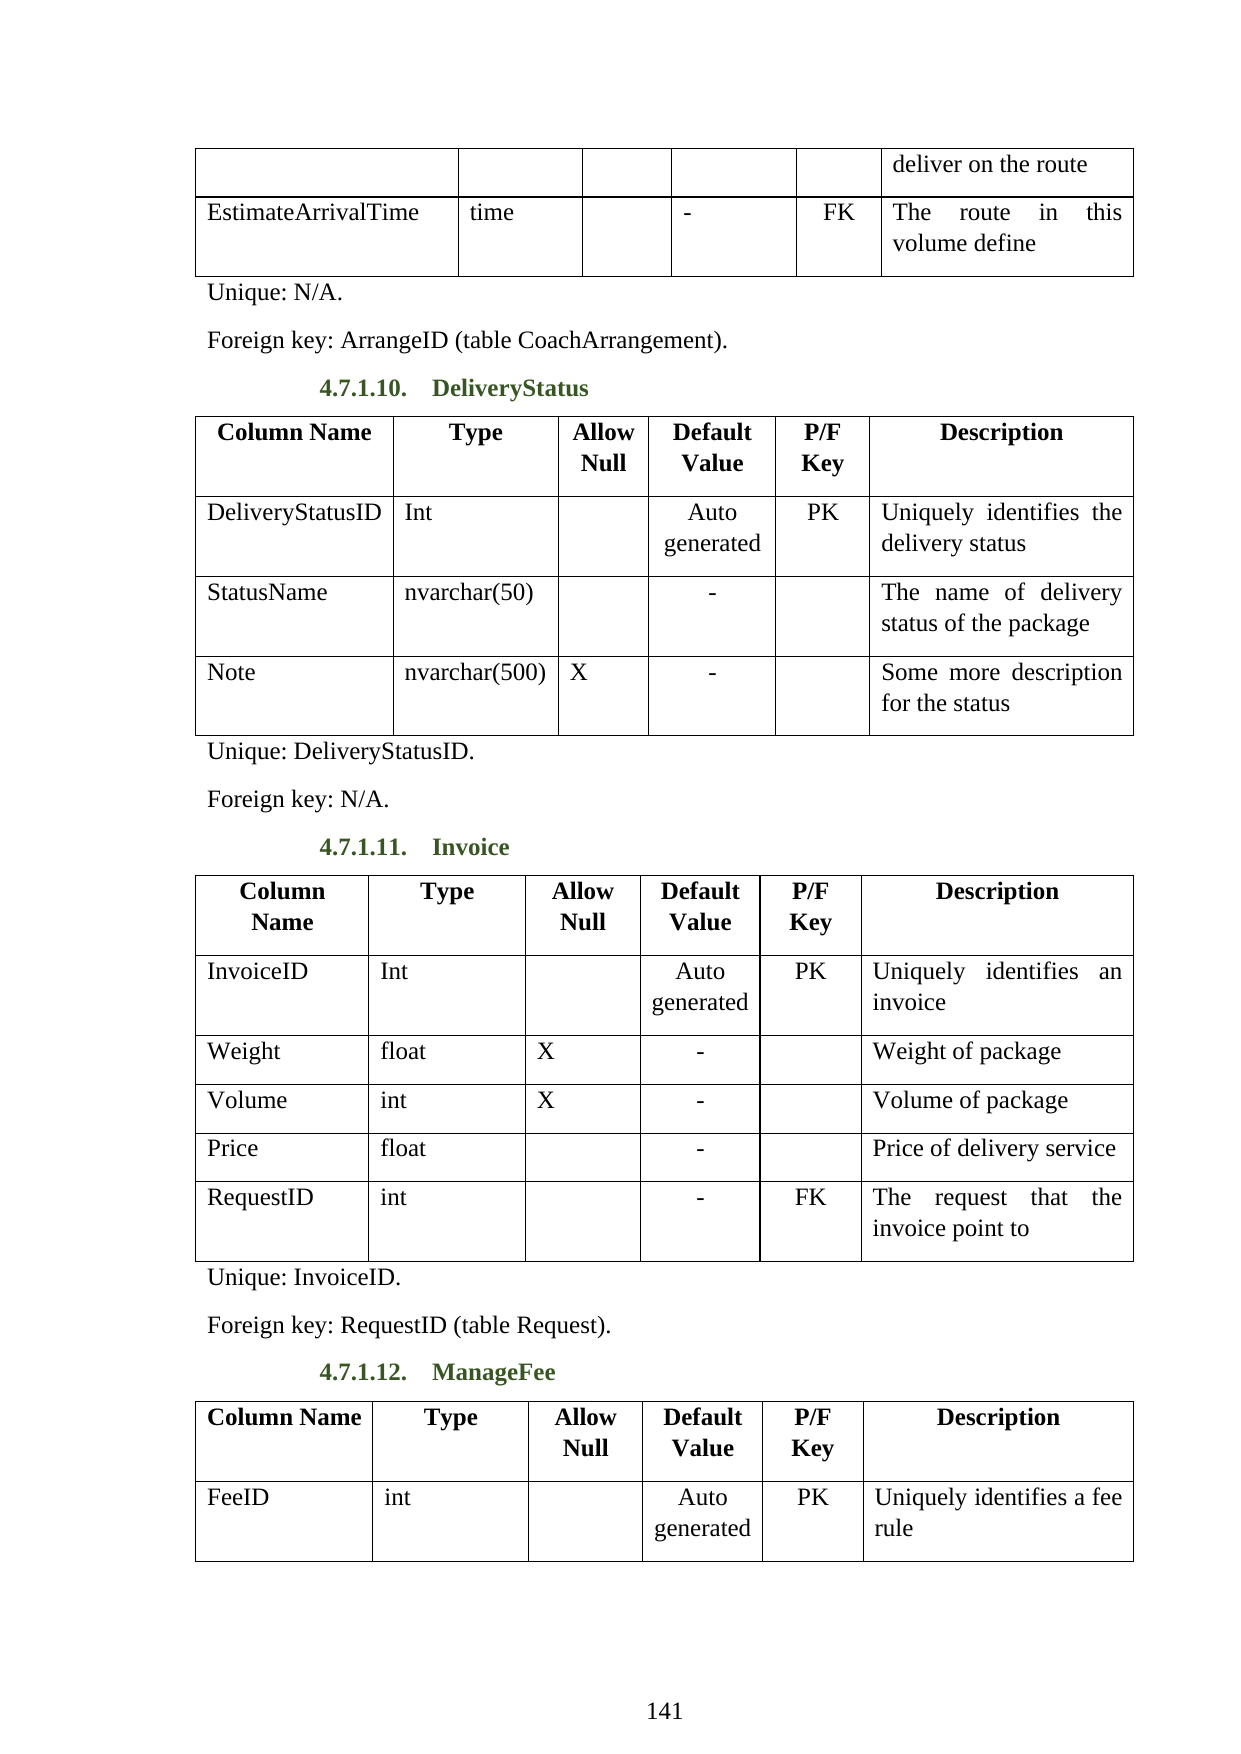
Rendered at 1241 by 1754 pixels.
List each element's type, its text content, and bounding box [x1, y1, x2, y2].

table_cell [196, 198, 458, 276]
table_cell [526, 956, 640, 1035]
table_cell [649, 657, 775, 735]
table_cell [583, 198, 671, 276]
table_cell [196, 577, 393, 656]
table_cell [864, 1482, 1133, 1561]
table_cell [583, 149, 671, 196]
text Foreign key: ArrangeID (table CoachArrangement). [207, 325, 1122, 354]
subtitle Invoice [319, 832, 1122, 861]
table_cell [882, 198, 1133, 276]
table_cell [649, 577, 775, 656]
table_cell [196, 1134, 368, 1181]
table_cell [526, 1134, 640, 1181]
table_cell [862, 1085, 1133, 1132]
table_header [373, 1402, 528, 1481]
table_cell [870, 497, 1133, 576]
text Unique: DeliveryStatusID. [207, 736, 1122, 765]
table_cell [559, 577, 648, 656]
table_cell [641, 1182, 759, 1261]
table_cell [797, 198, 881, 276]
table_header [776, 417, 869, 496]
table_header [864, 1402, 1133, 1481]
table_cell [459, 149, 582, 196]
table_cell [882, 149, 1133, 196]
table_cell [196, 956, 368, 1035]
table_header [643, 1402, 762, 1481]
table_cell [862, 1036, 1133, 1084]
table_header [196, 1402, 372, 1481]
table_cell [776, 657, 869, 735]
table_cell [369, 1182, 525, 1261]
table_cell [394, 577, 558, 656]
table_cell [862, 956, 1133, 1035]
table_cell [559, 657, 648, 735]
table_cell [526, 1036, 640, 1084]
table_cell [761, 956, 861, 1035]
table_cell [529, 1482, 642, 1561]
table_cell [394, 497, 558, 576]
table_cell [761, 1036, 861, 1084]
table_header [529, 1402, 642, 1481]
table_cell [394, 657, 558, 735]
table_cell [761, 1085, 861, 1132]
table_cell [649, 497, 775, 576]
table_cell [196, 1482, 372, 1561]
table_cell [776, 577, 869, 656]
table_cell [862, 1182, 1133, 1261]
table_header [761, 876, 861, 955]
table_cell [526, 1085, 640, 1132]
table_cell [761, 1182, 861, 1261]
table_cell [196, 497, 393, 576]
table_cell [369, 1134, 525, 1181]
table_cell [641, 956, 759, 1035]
subtitle DeliveryStatus [319, 373, 1122, 401]
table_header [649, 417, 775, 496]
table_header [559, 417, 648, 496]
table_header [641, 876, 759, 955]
text Foreign key: N/A. [207, 784, 1122, 813]
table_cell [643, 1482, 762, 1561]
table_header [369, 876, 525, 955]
text Unique: N/A. [207, 277, 1122, 306]
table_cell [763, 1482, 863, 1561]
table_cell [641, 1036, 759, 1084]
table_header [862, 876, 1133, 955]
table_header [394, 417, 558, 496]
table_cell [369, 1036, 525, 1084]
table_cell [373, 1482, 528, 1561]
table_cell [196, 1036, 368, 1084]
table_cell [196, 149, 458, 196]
text Unique: InvoiceID. [207, 1262, 1122, 1291]
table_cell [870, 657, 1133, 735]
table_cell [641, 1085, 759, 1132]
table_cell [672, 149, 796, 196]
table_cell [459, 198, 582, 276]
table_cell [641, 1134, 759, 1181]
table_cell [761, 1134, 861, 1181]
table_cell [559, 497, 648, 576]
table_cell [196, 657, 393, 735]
subtitle ManageFee [319, 1357, 1122, 1386]
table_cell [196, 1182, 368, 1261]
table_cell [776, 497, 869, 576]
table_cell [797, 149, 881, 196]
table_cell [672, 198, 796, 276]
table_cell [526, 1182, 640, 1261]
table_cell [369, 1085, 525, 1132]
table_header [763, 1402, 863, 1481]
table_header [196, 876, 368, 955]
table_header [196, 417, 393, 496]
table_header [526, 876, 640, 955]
text Foreign key: RequestID (table Request). [207, 1310, 1122, 1338]
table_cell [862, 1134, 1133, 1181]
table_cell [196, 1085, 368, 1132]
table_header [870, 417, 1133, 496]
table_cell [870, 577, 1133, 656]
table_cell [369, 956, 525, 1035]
